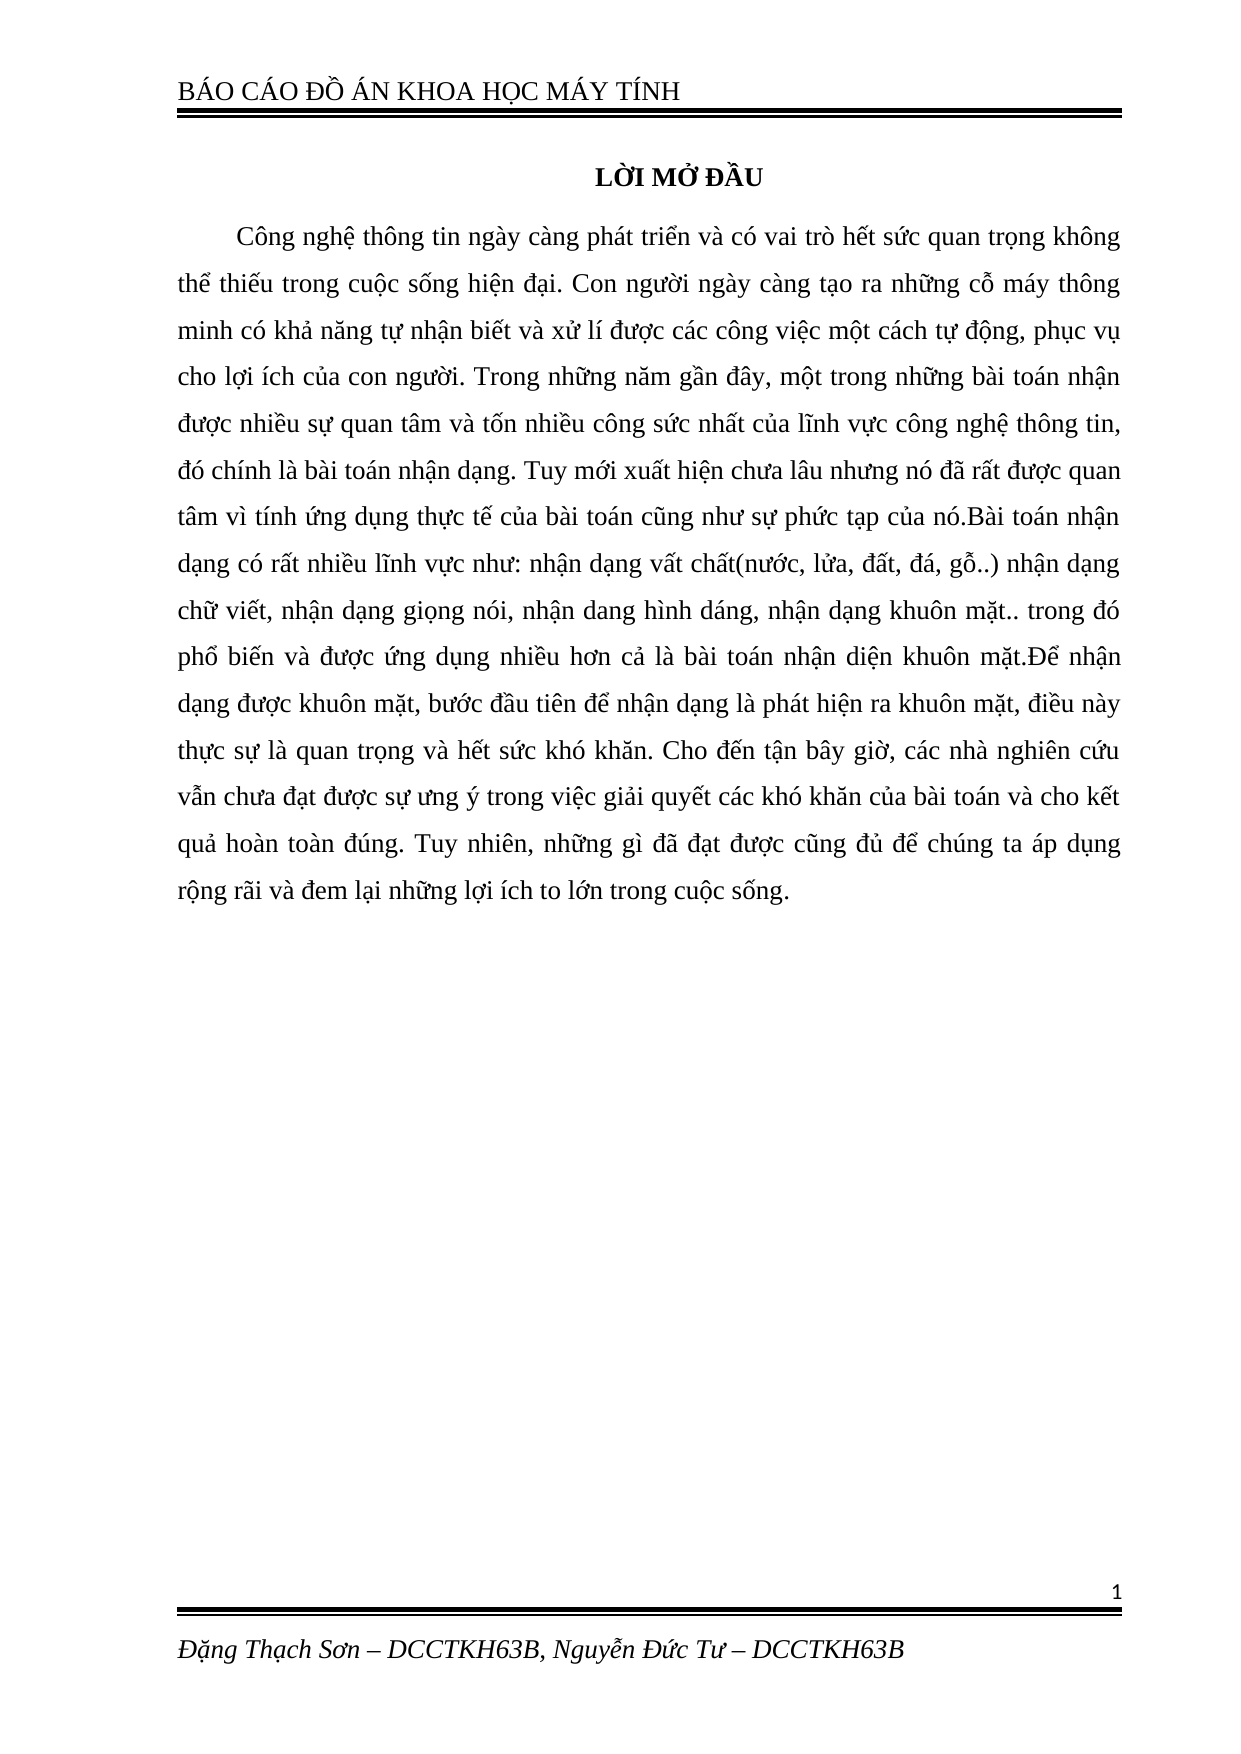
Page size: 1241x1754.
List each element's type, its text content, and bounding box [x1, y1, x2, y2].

text Công nghệ thông tin ngày càng phát triển và có vai trò hết sức quan trọng không thể thiếu trong cuộc sống hiện đại. Con người ngày càng tạo ra những cỗ máy thông minh có khả năng tự nhận biết và xử lí được các công việc một cách tự động, phục vụ cho lợi ích của con người. Trong những năm gần đây, một trong những bài toán nhận được nhiều sự quan tâm và tốn nhiều công sức nhất của lĩnh vực công nghệ thông tin, đó chính là bài toán nhận dạng. Tuy mới xuất hiện chưa lâu nhưng nó đã rất được quan tâm vì tính ứng dụng thực tế của bài toán cũng như sự phức tạp của nó.Bài toán nhận dạng có rất nhiều lĩnh vực như: nhận dạng vất chất(nước, lửa, đất, đá, gỗ..) nhận dạng chữ viết, nhận dạng giọng nói, nhận dang hình dáng, nhận dạng khuôn mặt.. trong đó phổ biến và được ứng dụng nhiều hơn cả là bài toán nhận diện khuôn mặt.Để nhận dạng được khuôn mặt, bước đầu tiên để nhận dạng là phát hiện ra khuôn mặt, điều này thực sự là quan trọng và hết sức khó khăn. Cho đến tận bây giờ, các nhà nghiên cứu vẫn chưa đạt được sự ưng ý trong việc giải quyết các khó khăn của bài toán và cho kết quả hoàn toàn đúng. Tuy nhiên, những gì đã đạt được cũng đủ để chúng ta áp dụng rộng rãi và đem lại những lợi ích to lớn trong cuộc sống. [177, 221, 1122, 905]
subtitle LỜI MỞ ĐẦU [177, 161, 1122, 192]
